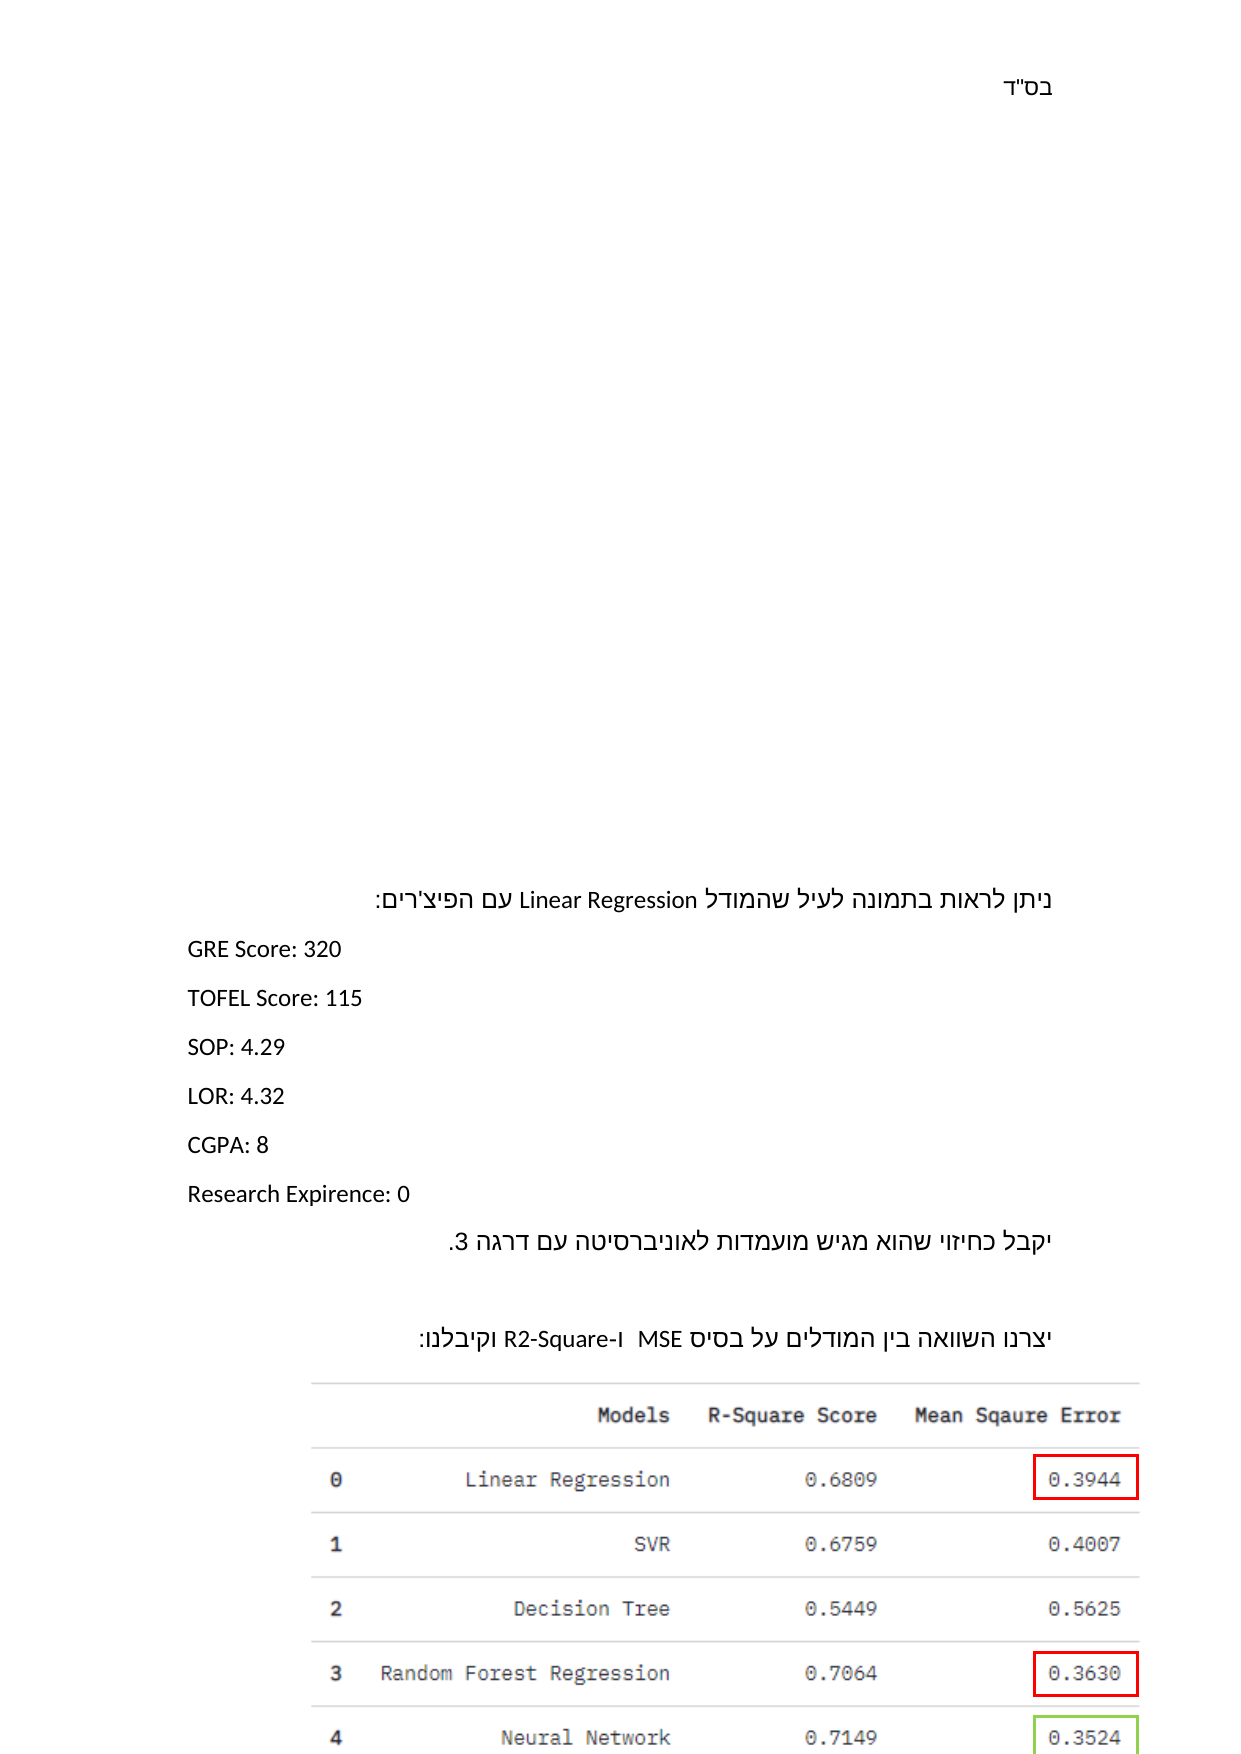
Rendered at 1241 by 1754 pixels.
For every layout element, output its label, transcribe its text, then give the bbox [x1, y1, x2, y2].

text יקבל כחיזוי שהוא מגיש מועמדות לאוניברסיטה עם דרגה 3. [187, 1227, 1053, 1256]
text SOP: 4.29 [187, 1031, 1053, 1062]
text TOFEL Score: 115 [187, 982, 1053, 1013]
text CGPA: 8 [187, 1129, 1053, 1160]
text Research Expirence: 0 [187, 1178, 1053, 1209]
picture [296, 1377, 1162, 1754]
text LOR: 4.32 [187, 1080, 1053, 1111]
text GRE Score: 320 [187, 933, 1053, 964]
text יצרנו השוואה בין המודלים על בסיס MSE ו-R2-Square וקיבלנו: [187, 1323, 1053, 1354]
text ניתן לראות בתמונה לעיל שהמודל Linear Regression עם הפיצ'רים: [187, 884, 1053, 915]
picture [1036, 1718, 1136, 1754]
